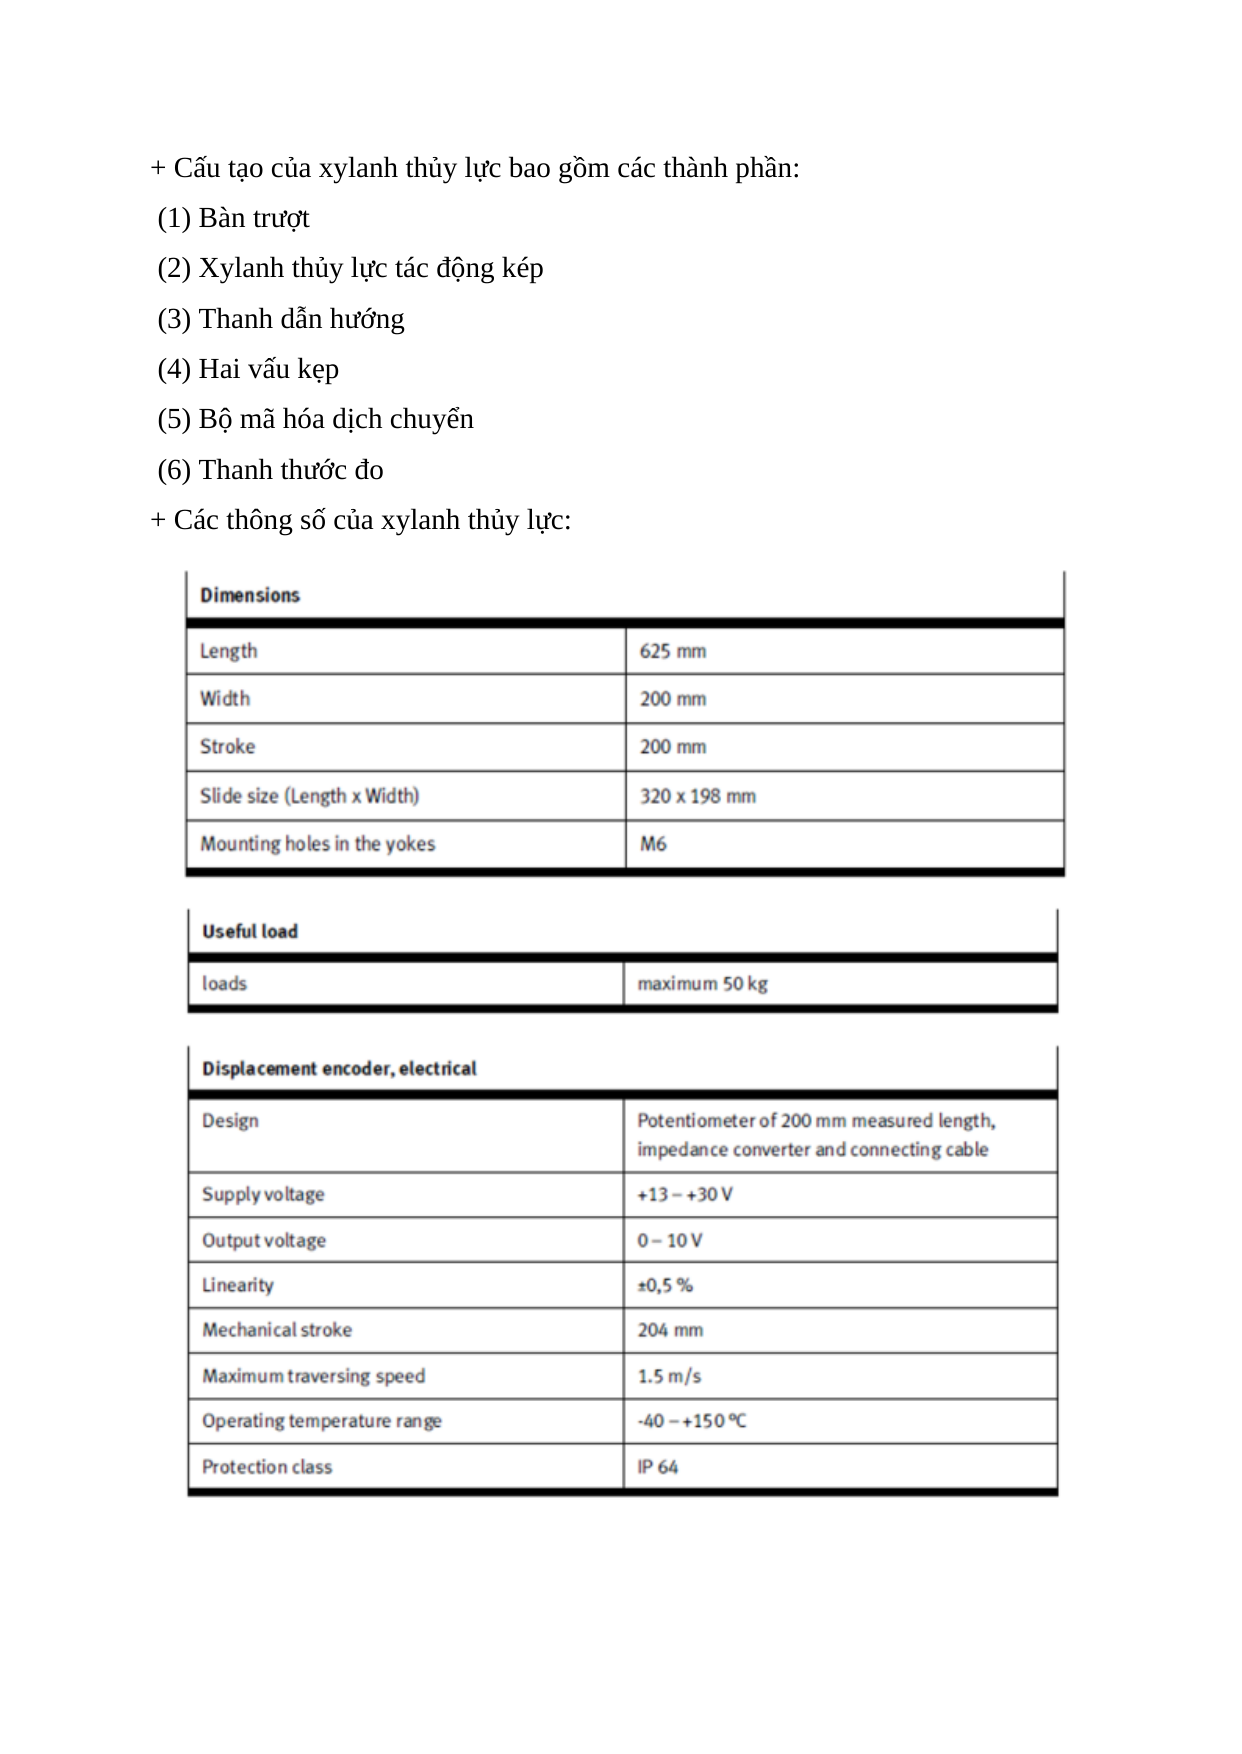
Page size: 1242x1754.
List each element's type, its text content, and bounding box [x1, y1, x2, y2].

text + Cấu tạo của xylanh thủy lực bao gồm các thành phần: [150, 150, 1092, 183]
text (1) Bàn trượt [150, 200, 1092, 234]
text (5) Bộ mã hóa dịch chuyển [150, 402, 1092, 435]
text + Các thông số của xylanh thủy lực: [150, 502, 1092, 536]
text (6) Thanh thước đo [150, 452, 1092, 485]
text (2) Xylanh thủy lực tác động kép [150, 251, 1092, 284]
picture [166, 552, 1076, 1512]
text (4) Hai vấu kẹp [150, 351, 1092, 385]
text (3) Thanh dẫn hướng [150, 301, 1092, 334]
